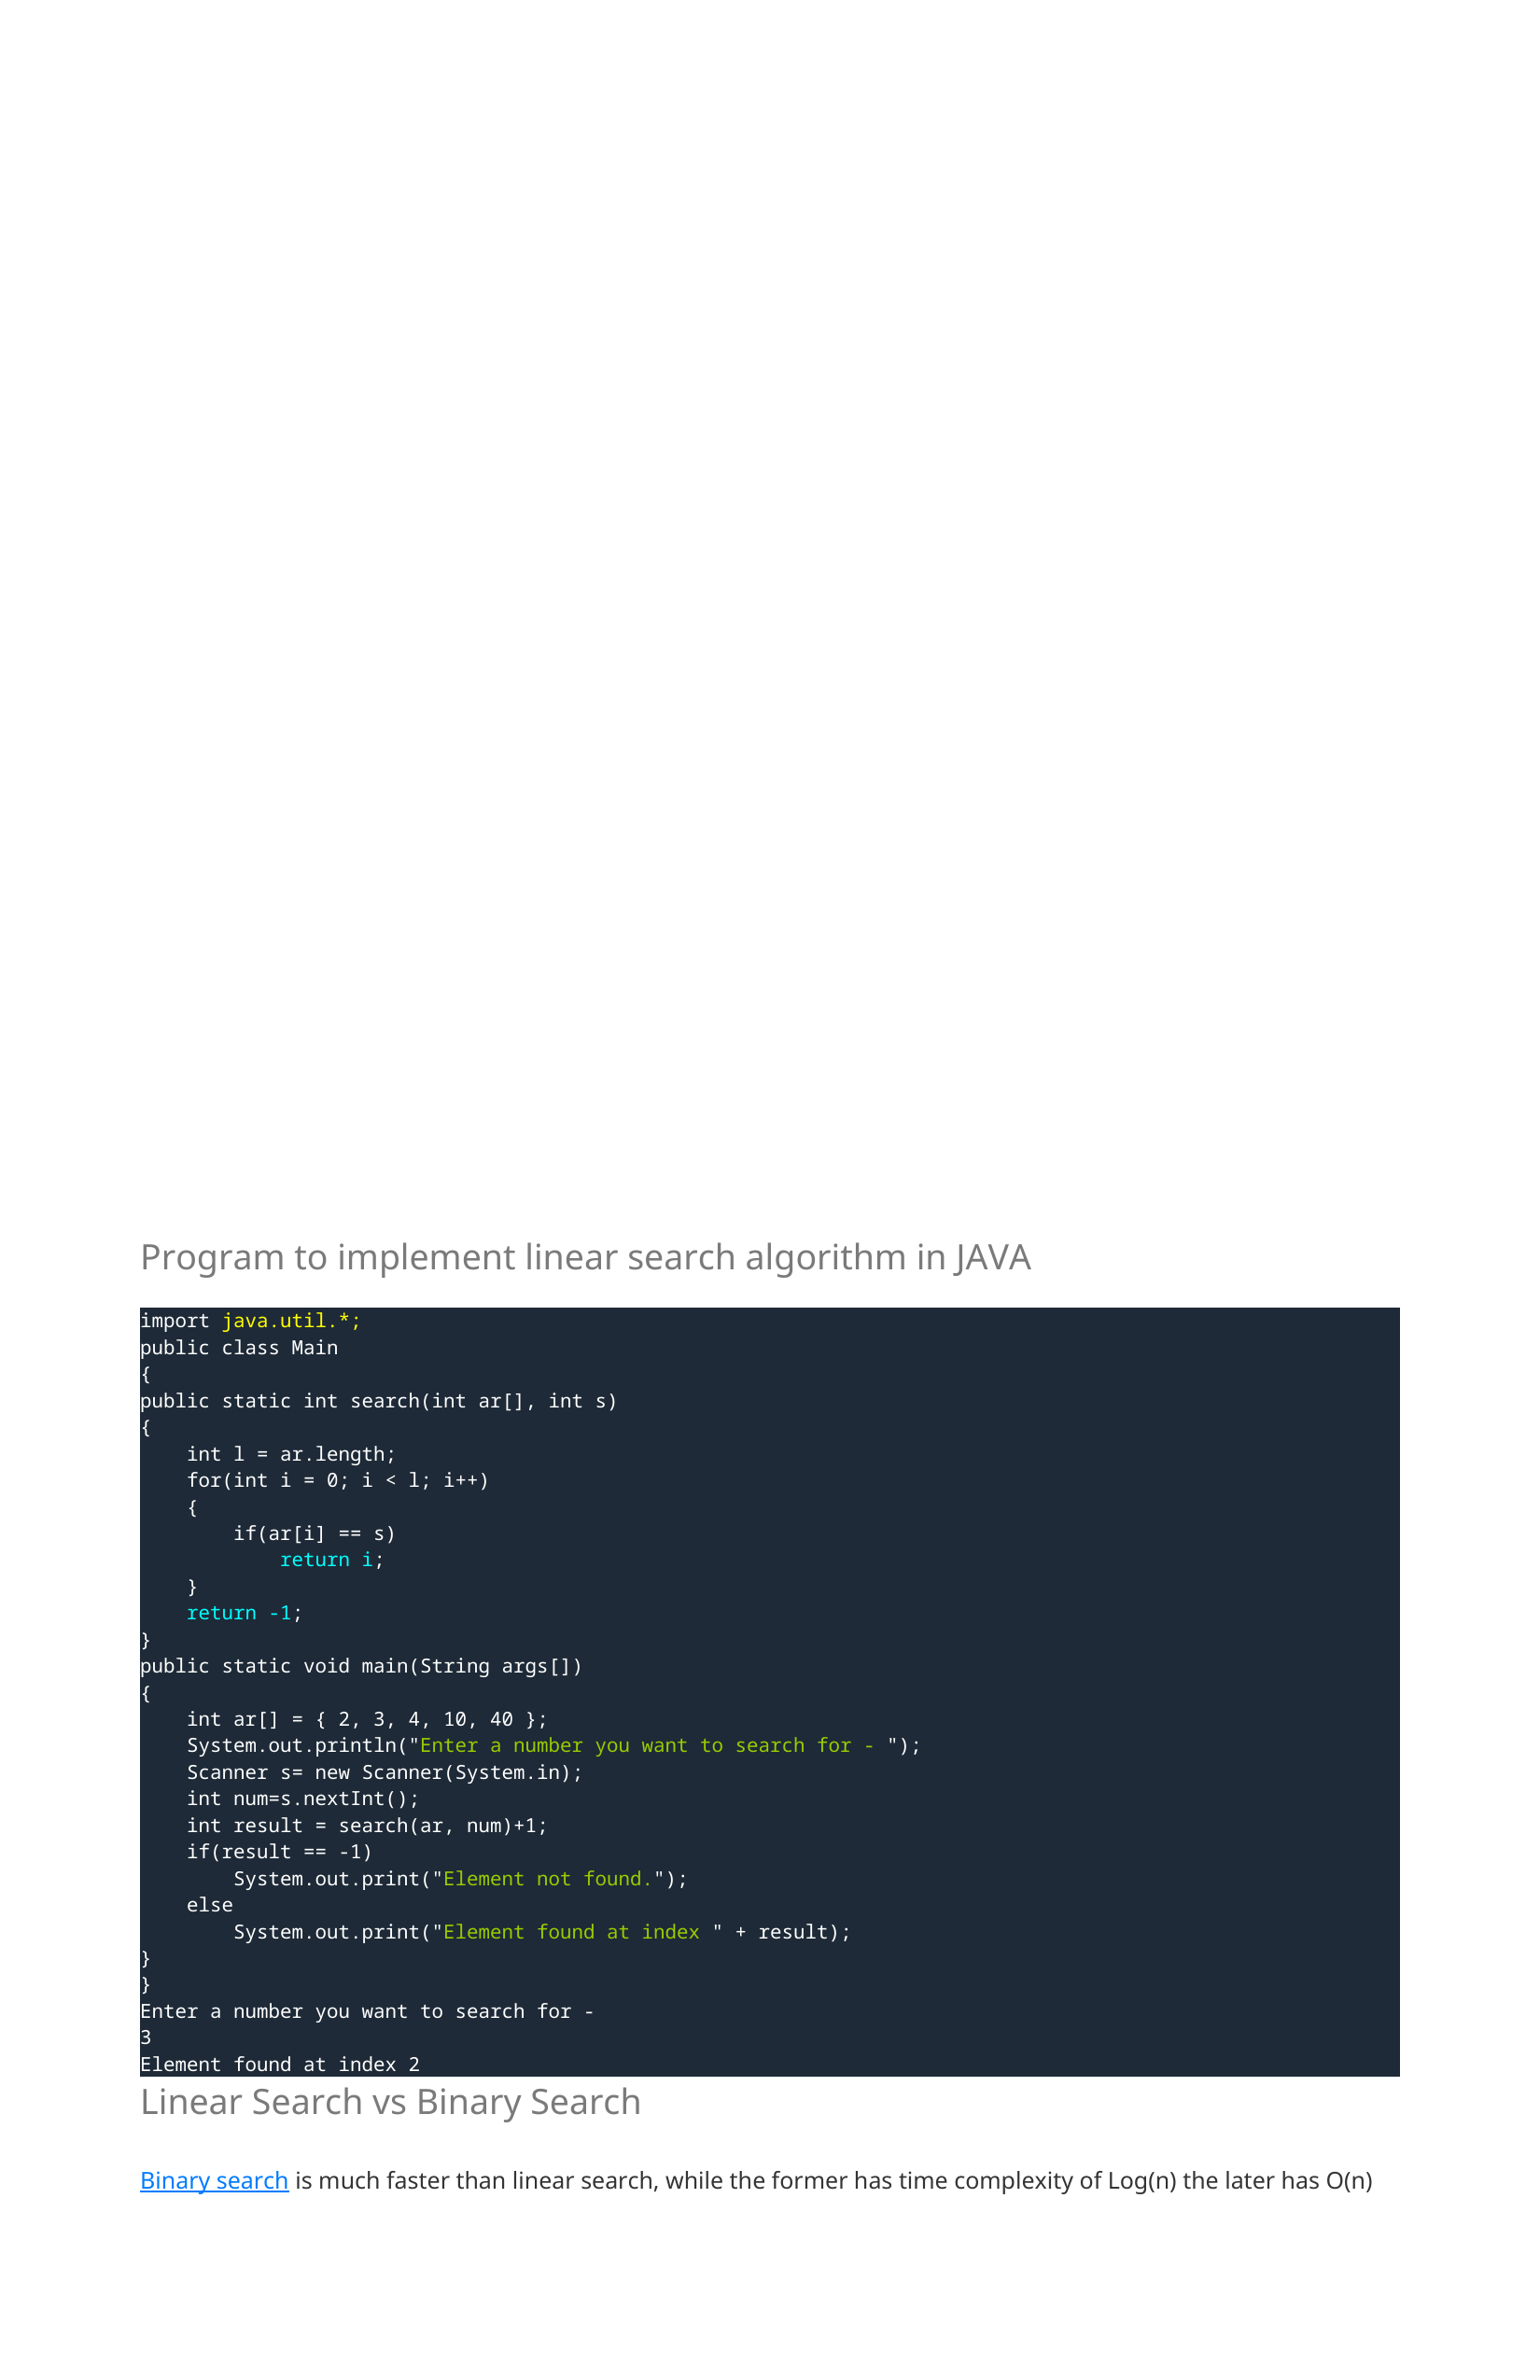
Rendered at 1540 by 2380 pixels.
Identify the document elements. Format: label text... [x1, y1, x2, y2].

text { [140, 1413, 1400, 1440]
text System.out.print("Element not found."); [140, 1865, 1400, 1891]
subtitle Linear Search vs Binary Search [140, 2077, 1400, 2124]
text int num=s.nextInt(); [140, 1785, 1400, 1812]
text Element found at index 2 [140, 2051, 1400, 2077]
text int result = search(ar, num)+1; [140, 1812, 1400, 1838]
text public static int search(int ar[], int s) [140, 1387, 1400, 1413]
text System.out.print("Element found at index " + result); [140, 1918, 1400, 1944]
text import java.util.*; [140, 1308, 1400, 1334]
text Scanner s= new Scanner(System.in); [140, 1758, 1400, 1785]
subtitle Program to implement linear search algorithm in JAVA [140, 1232, 1400, 1280]
text if(ar[i] == s) [140, 1519, 1400, 1547]
text int l = ar.length; [140, 1440, 1400, 1466]
text System.out.println("Enter a number you want to search for - "); [140, 1732, 1400, 1758]
text } [140, 1944, 1400, 1971]
text Binary search is much faster than linear search, while the former has time complexity of Log(n) the later has O(n) [140, 2152, 1400, 2195]
text { [140, 1493, 1400, 1519]
text } [140, 1573, 1400, 1599]
text return -1; [140, 1599, 1400, 1626]
text } [140, 1971, 1400, 1997]
text public static void main(String args[]) [140, 1652, 1400, 1679]
text public class Main [140, 1334, 1400, 1360]
text { [140, 1679, 1400, 1705]
text 3 [140, 2023, 1400, 2051]
text Enter a number you want to search for - [140, 1997, 1400, 2023]
text else [140, 1891, 1400, 1918]
text return i; [140, 1547, 1400, 1573]
text if(result == -1) [140, 1838, 1400, 1865]
text int ar[] = { 2, 3, 4, 10, 40 }; [140, 1705, 1400, 1732]
text for(int i = 0; i < l; i++) [140, 1466, 1400, 1493]
text { [140, 1360, 1400, 1387]
text } [140, 1626, 1400, 1652]
